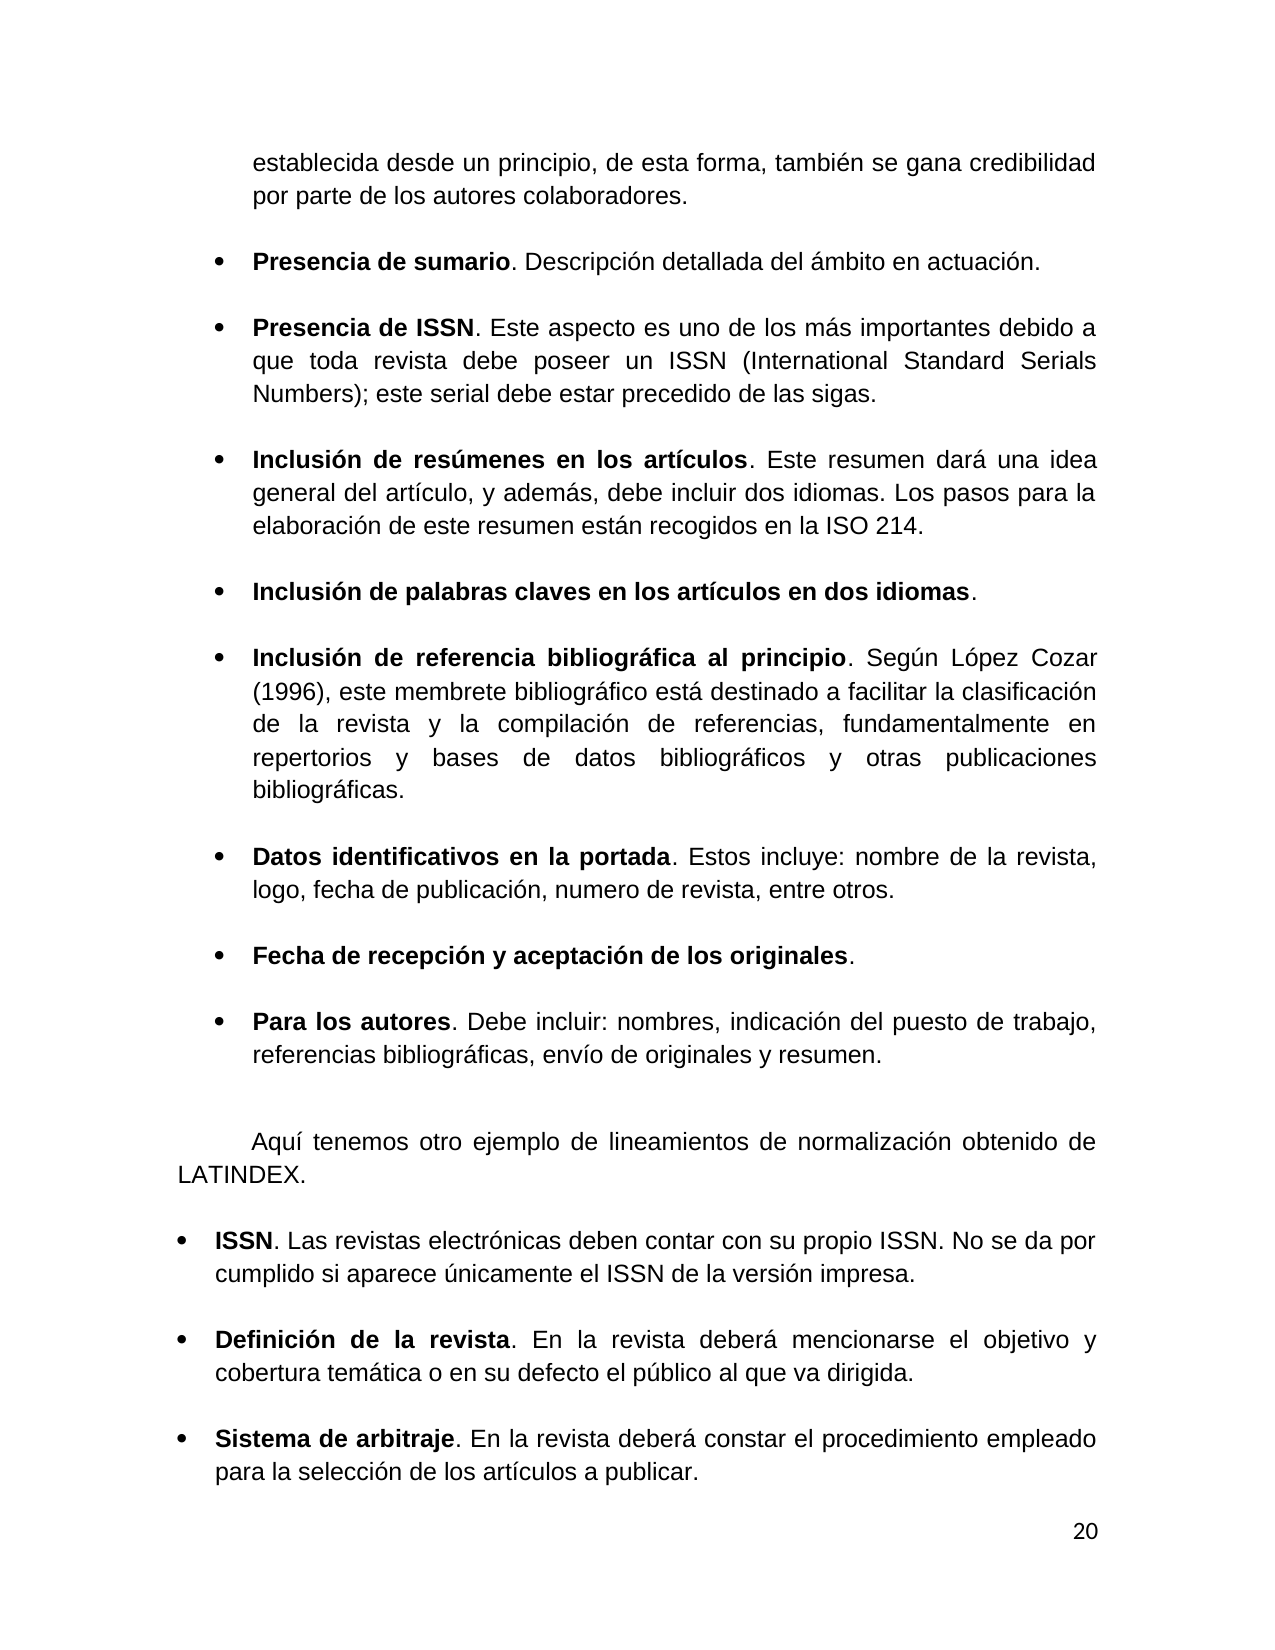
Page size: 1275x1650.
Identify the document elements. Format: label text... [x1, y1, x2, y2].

list Fecha de recepción y aceptación de los originales. [215, 941, 1098, 969]
list Presencia de ISSN. Este aspecto es uno de los más importantes debido a que toda revista debe poseer un ISSN (International Standard Serials Numbers); este serial debe estar precedido de las sigas. [215, 313, 1098, 408]
text Aquí tenemos otro ejemplo de lineamientos de normalización obtenido de LATINDEX. [177, 1127, 1098, 1189]
list Definición de la revista. En la revista deberá mencionarse el objetivo y cobertura temática o en su defecto el público al que va dirigida. [177, 1325, 1098, 1387]
list Para los autores. Debe incluir: nombres, indicación del puesto de trabajo, referencias bibliográficas, envío de originales y resumen. [215, 1007, 1098, 1069]
list Datos identificativos en la portada. Estos incluye: nombre de la revista, logo, fecha de publicación, numero de revista, entre otros. [215, 842, 1098, 903]
list Inclusión de referencia bibliográfica al principio. Según López Cozar (1996), este membrete bibliográfico está destinado a facilitar la clasificación de la revista y la compilación de referencias, fundamentalmente en repertorios y bases de datos bibliográficos y otras publicaciones bibliográficas. [215, 643, 1098, 804]
list Sistema de arbitraje. En la revista deberá constar el procedimiento empleado para la selección de los artículos a publicar. [177, 1424, 1098, 1486]
list ISSN. Las revistas electrónicas deben contar con su propio ISSN. No se da por cumplido si aparece únicamente el ISSN de la versión impresa. [177, 1226, 1098, 1288]
list Inclusión de resúmenes en los artículos. Este resumen dará una idea general del artículo, y además, debe incluir dos idiomas. Los pasos para la elaboración de este resumen están recogidos en la ISO 214. [215, 445, 1098, 540]
list Presencia de sumario. Descripción detallada del ámbito en actuación. [215, 247, 1098, 276]
list Inclusión de palabras claves en los artículos en dos idiomas. [215, 577, 1098, 606]
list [215, 148, 1098, 209]
